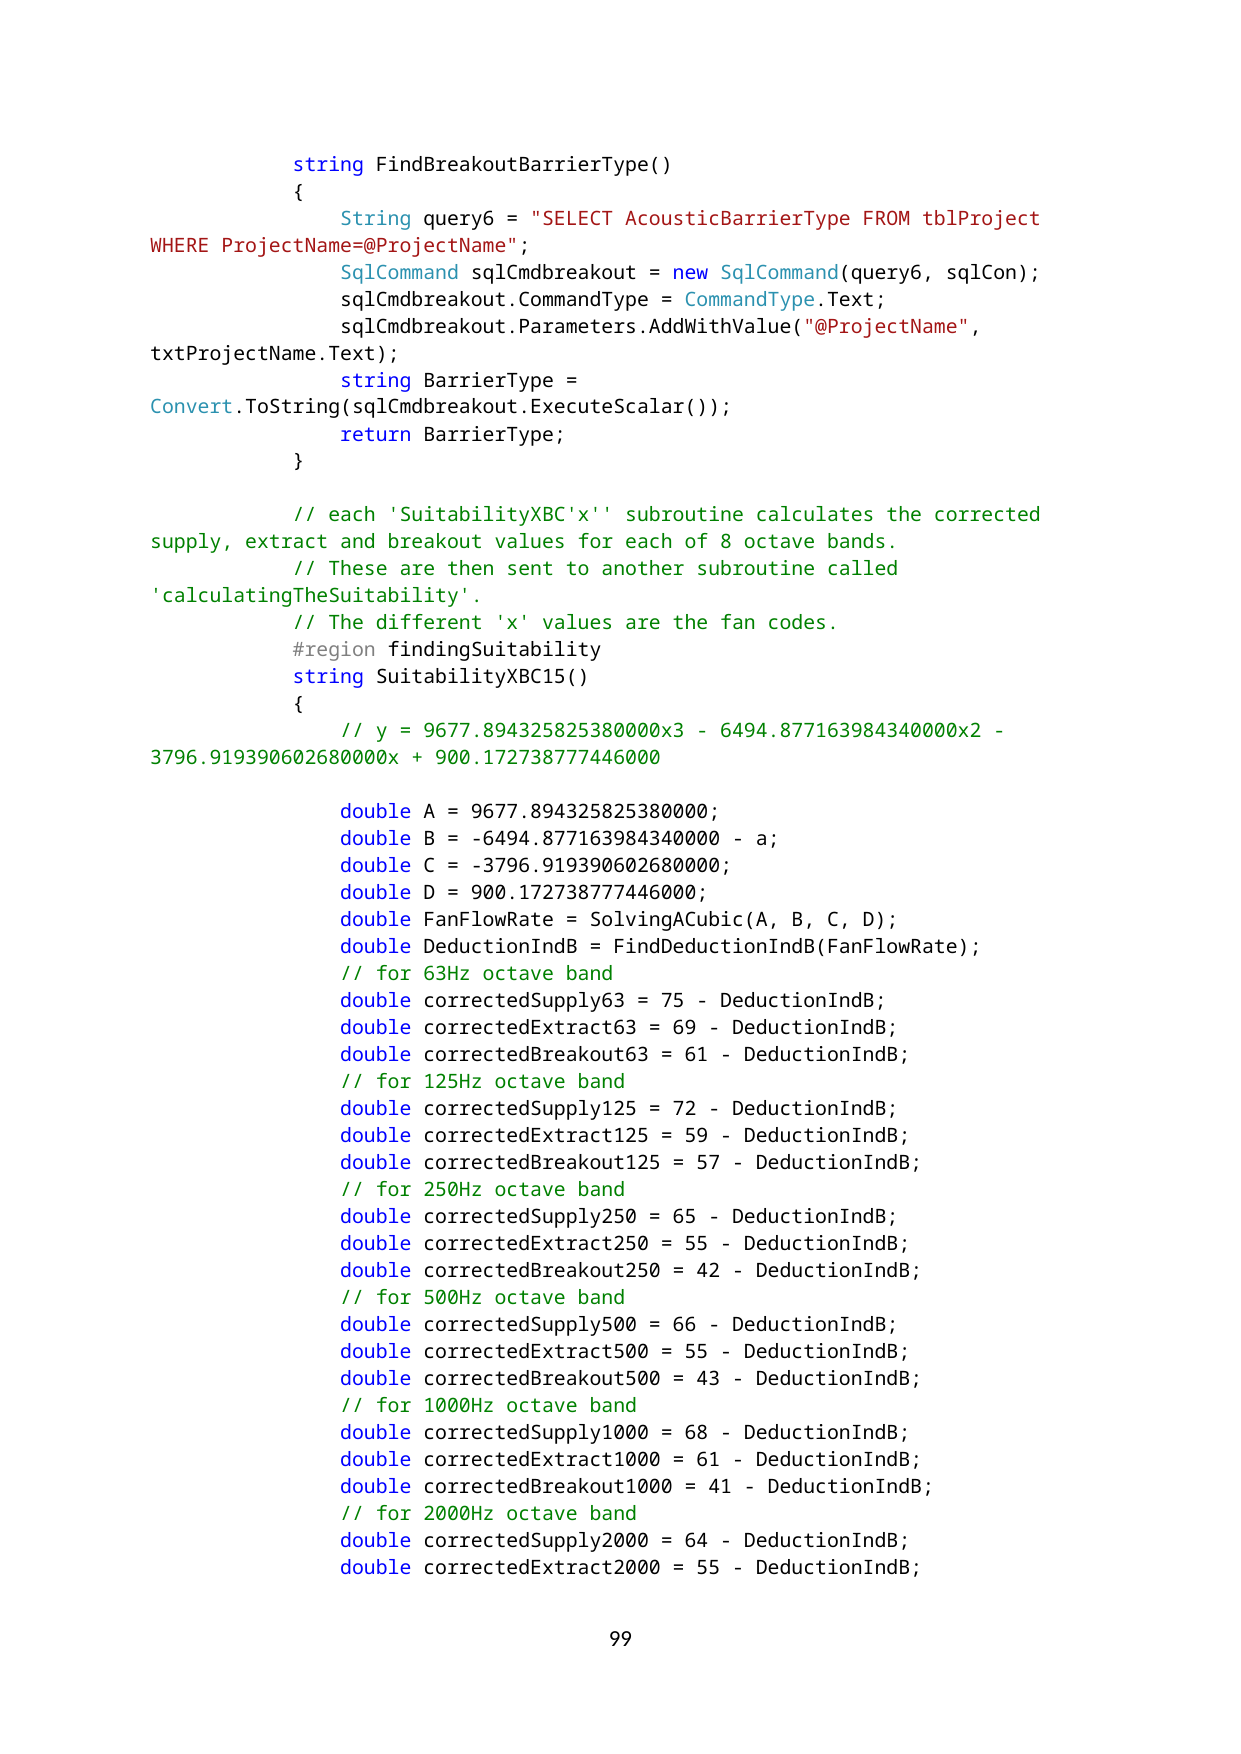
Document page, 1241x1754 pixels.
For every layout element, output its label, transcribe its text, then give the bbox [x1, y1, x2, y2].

text double correctedBreakout125 = 57 - DeductionIndB; [150, 1148, 1090, 1175]
text double correctedSupply1000 = 68 - DeductionIndB; [150, 1418, 1090, 1445]
text string SuitabilityXBC15() [150, 663, 1090, 689]
text string BarrierType = Convert.ToString(sqlCmdbreakout.ExecuteScalar()); [150, 366, 1090, 420]
text sqlCmdbreakout.Parameters.AddWithValue("@ProjectName", txtProjectName.Text); [150, 312, 1090, 366]
text string FindBreakoutBarrierType() [150, 150, 1090, 177]
text // These are then sent to another subroutine called 'calculatingTheSuitability'. [150, 555, 1090, 609]
text // for 63Hz octave band [150, 959, 1090, 986]
text { [150, 689, 1090, 717]
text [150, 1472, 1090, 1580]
text // for 500Hz octave band [150, 1283, 1090, 1310]
text double correctedBreakout250 = 42 - DeductionIndB; [150, 1256, 1090, 1283]
text double correctedExtract63 = 69 - DeductionIndB; [150, 1013, 1090, 1040]
text double correctedExtract1000 = 61 - DeductionIndB; [150, 1445, 1090, 1472]
text double B = -6494.877163984340000 - a; [150, 824, 1090, 851]
text return BarrierType; [150, 420, 1090, 447]
text double correctedSupply500 = 66 - DeductionIndB; [150, 1310, 1090, 1337]
text } [150, 447, 1090, 474]
text #region findingSuitability [150, 636, 1090, 663]
text double A = 9677.894325825380000; [150, 797, 1090, 824]
text double DeductionIndB = FindDeductionIndB(FanFlowRate); [150, 932, 1090, 959]
text // each 'SuitabilityXBC'x'' subroutine calculates the corrected supply, extract and breakout values for each of 8 octave bands. [150, 501, 1090, 555]
text String query6 = "SELECT AcousticBarrierType FROM tblProject WHERE ProjectName=@ProjectName"; [150, 204, 1090, 258]
text double correctedExtract125 = 59 - DeductionIndB; [150, 1121, 1090, 1148]
text sqlCmdbreakout.CommandType = CommandType.Text; [150, 285, 1090, 312]
text double FanFlowRate = SolvingACubic(A, B, C, D); [150, 905, 1090, 932]
text // The different 'x' values are the fan codes. [150, 609, 1090, 636]
text double D = 900.172738777446000; [150, 878, 1090, 905]
text double correctedSupply250 = 65 - DeductionIndB; [150, 1202, 1090, 1229]
text SqlCommand sqlCmdbreakout = new SqlCommand(query6, sqlCon); [150, 258, 1090, 285]
text // for 1000Hz octave band [150, 1391, 1090, 1418]
text double correctedBreakout500 = 43 - DeductionIndB; [150, 1364, 1090, 1391]
text // for 250Hz octave band [150, 1175, 1090, 1202]
text double correctedBreakout63 = 61 - DeductionIndB; [150, 1040, 1090, 1067]
text // y = 9677.894325825380000x3 - 6494.877163984340000x2 - 3796.919390602680000x + 900.172738777446000 [150, 717, 1090, 771]
text double correctedSupply125 = 72 - DeductionIndB; [150, 1094, 1090, 1121]
text double correctedExtract250 = 55 - DeductionIndB; [150, 1229, 1090, 1256]
text { [150, 177, 1090, 204]
text double C = -3796.919390602680000; [150, 851, 1090, 878]
text // for 125Hz octave band [150, 1067, 1090, 1094]
text double correctedSupply63 = 75 - DeductionIndB; [150, 986, 1090, 1013]
text double correctedExtract500 = 55 - DeductionIndB; [150, 1337, 1090, 1364]
